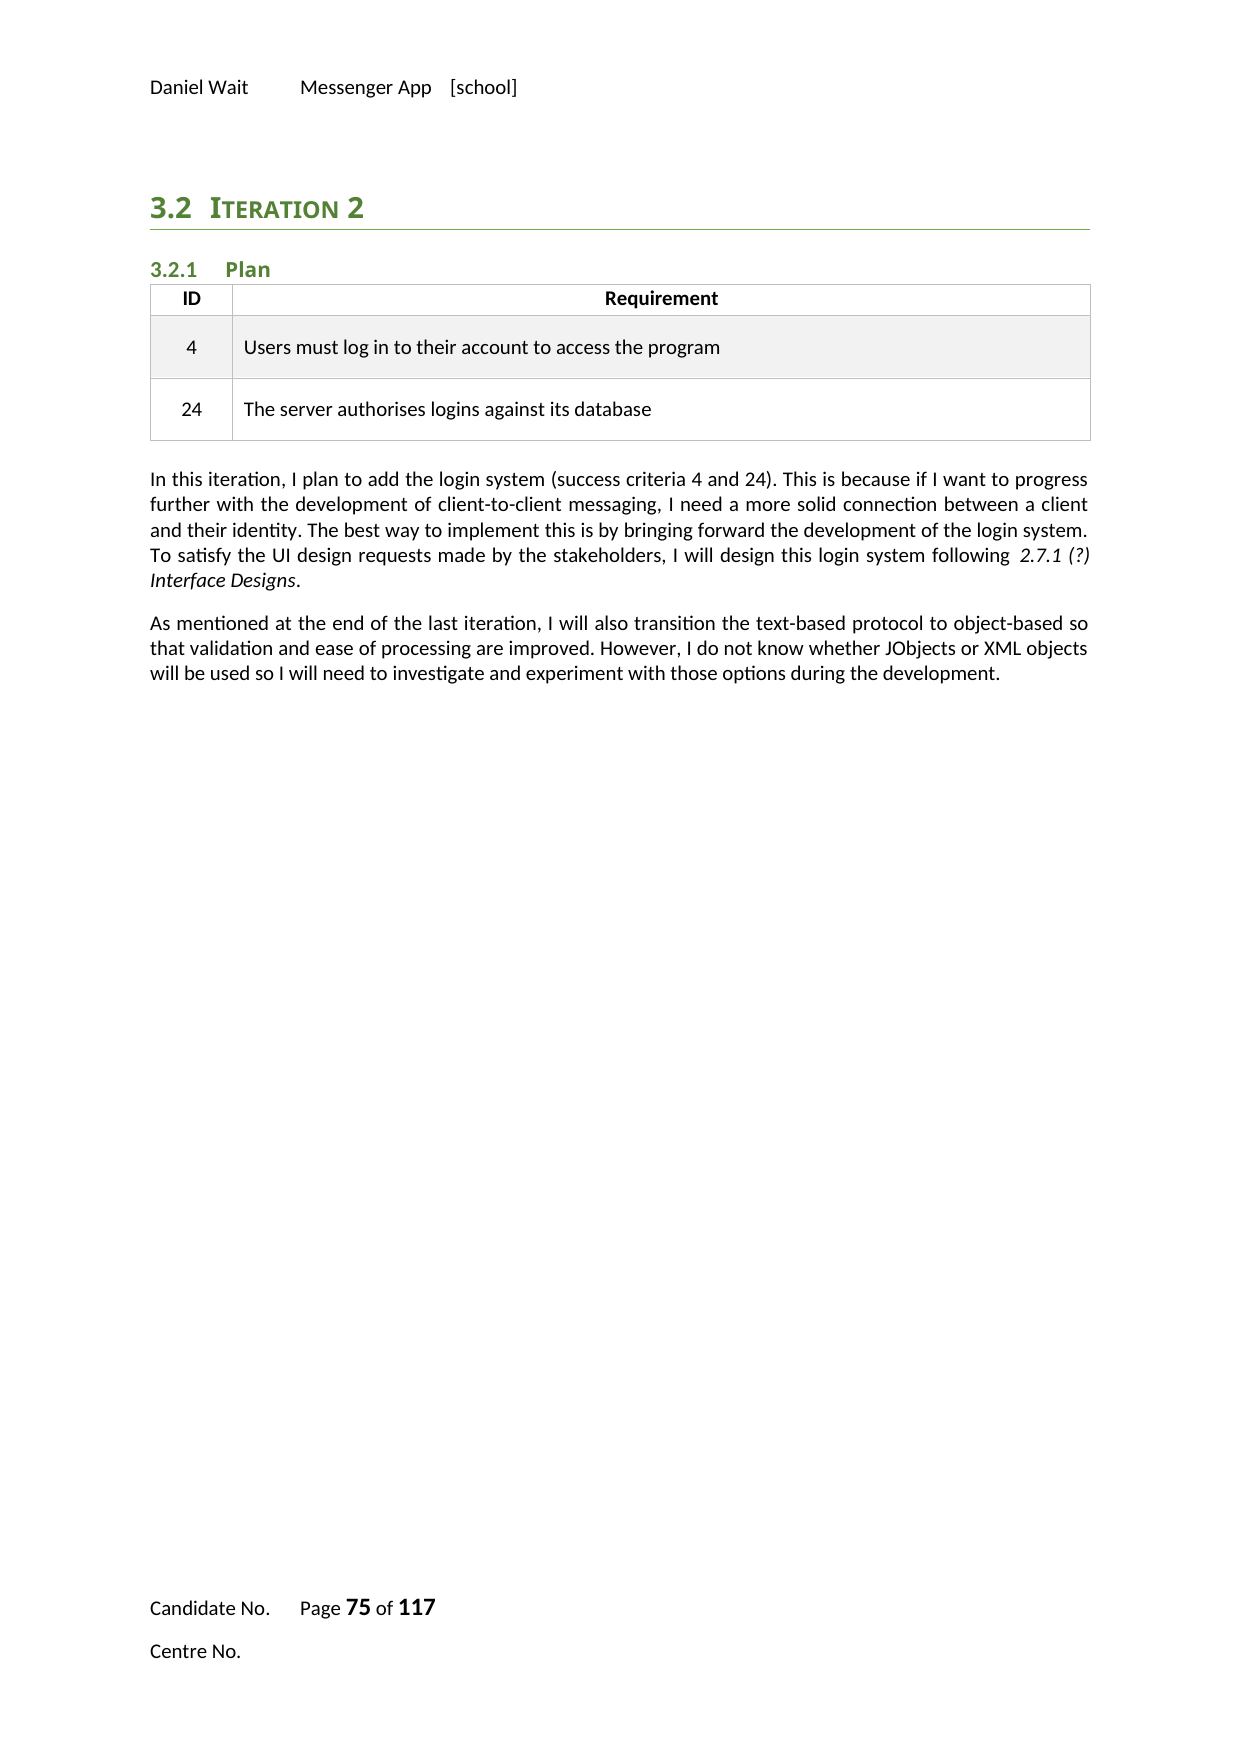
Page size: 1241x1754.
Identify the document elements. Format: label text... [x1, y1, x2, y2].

table_cell The server authorises logins against its database [233, 379, 1090, 440]
table_cell 24 [151, 379, 232, 440]
subtitle Plan [150, 255, 1090, 284]
table_cell Users must log in to their account to access the program [233, 316, 1090, 377]
text As mentioned at the end of the last iteration, I will also transition the text-based protocol to object-based so that validation and ease of processing are improved. However, I do not know whether JObjects or XML objects will be used so I will need to investigate and experiment with those options during the development. [150, 610, 1090, 686]
table_header ID [151, 285, 232, 315]
text In this iteration, I plan to add the login system (success criteria 4 and 24). This is because if I want to progress further with the development of client-to-client messaging, I need a more solid connection between a client and their identity. The best way to implement this is by bringing forward the development of the login system. To satisfy the UI design requests made by the stakeholders, I will design this login system following 2.4.1 Interface Designs. [150, 466, 1090, 593]
table_header Requirement [233, 285, 1090, 315]
subtitle Iteration 2 [150, 187, 1090, 229]
table_cell 4 [151, 316, 232, 377]
